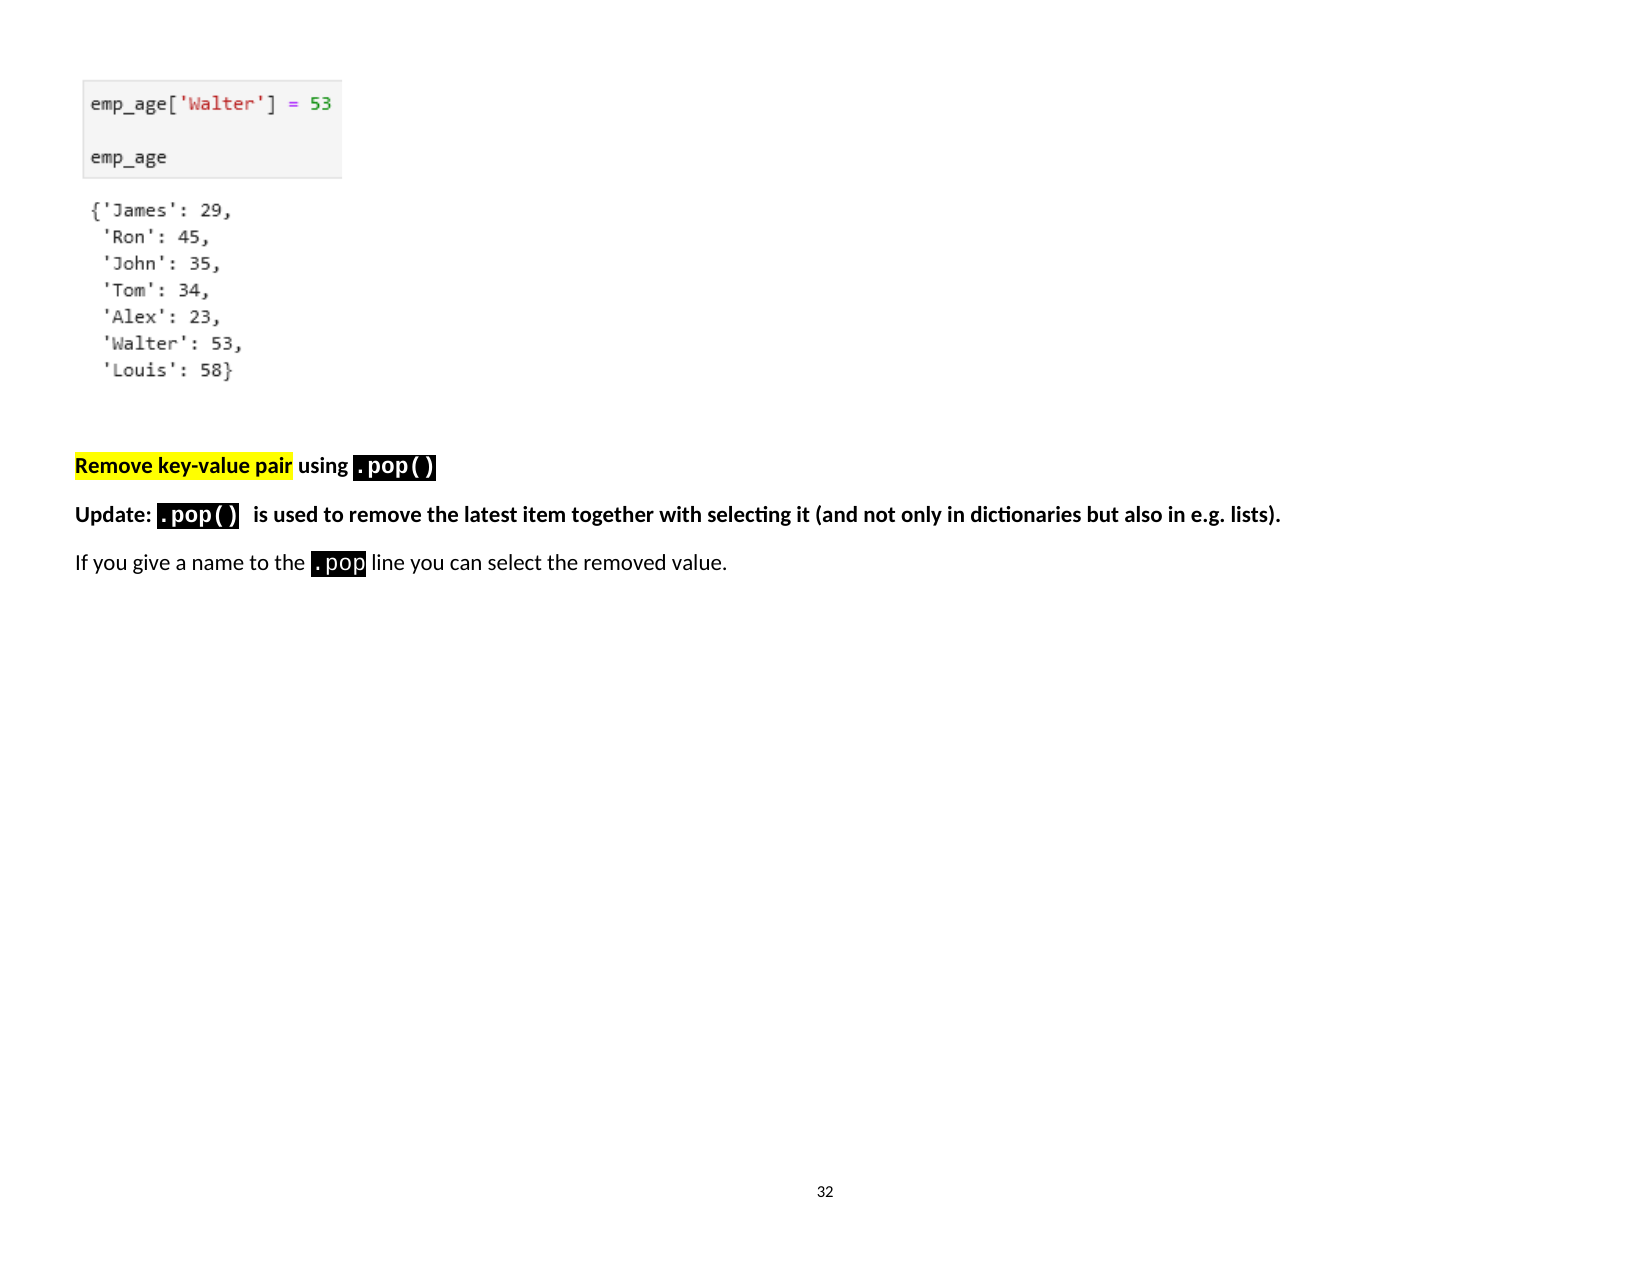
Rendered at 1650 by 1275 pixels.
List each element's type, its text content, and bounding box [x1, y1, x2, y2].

text Remove key-value pair using .pop() [75, 452, 1575, 481]
text If you give a name to the .pop line you can select the removed value. [75, 548, 1575, 577]
picture [75, 75, 343, 386]
text Update: .pop() is used to remove the latest item together with selecting it (and not only in dictionaries but also in e.g. lists). [75, 500, 1575, 529]
